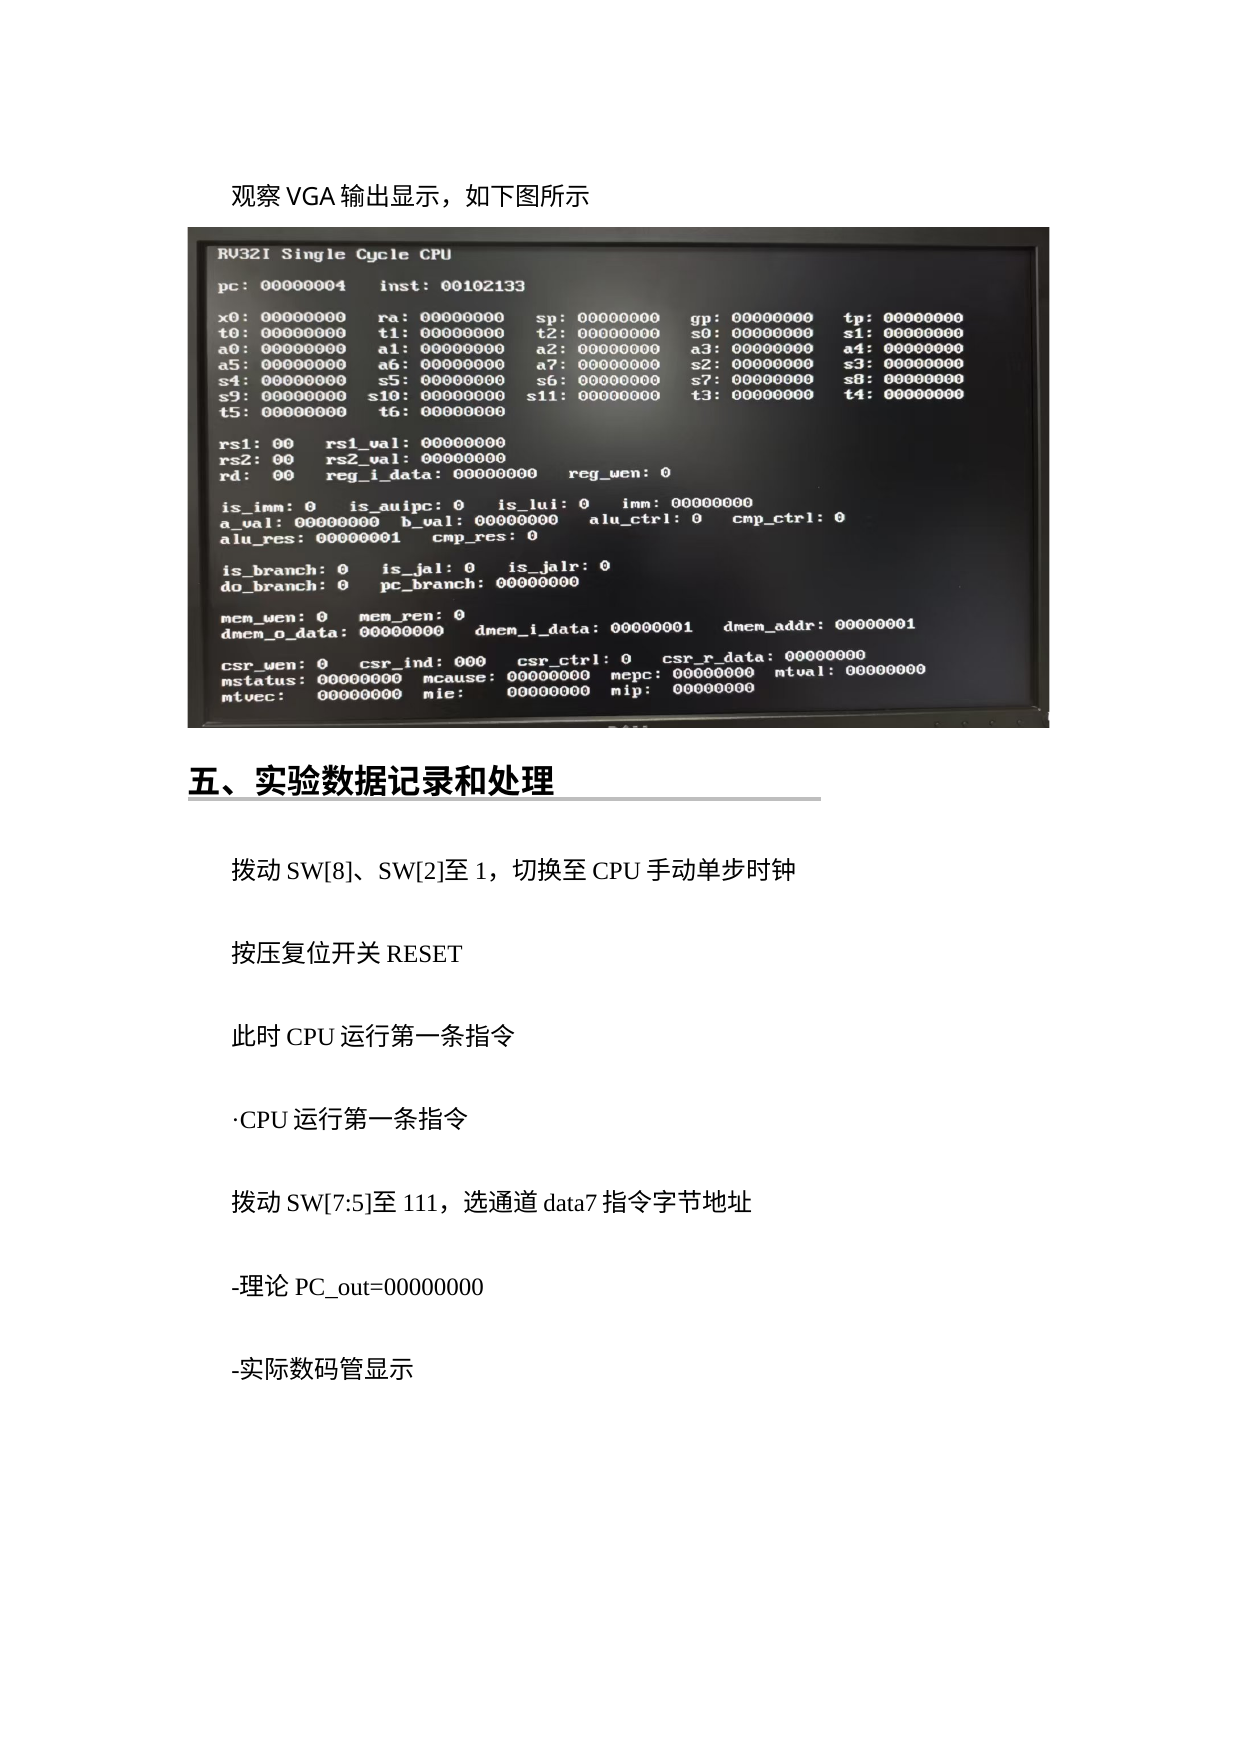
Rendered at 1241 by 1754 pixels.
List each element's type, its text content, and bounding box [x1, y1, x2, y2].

list 拨动SW[7:5]至111，选通道data7指令字节地址 [187, 1168, 1053, 1233]
list ·CPU运行第一条指令 [187, 1085, 1053, 1150]
list 五、实验数据记录和处理 [187, 747, 1053, 812]
list 拨动SW[8]、SW[2]至1，切换至CPU手动单步时钟 [187, 836, 1053, 901]
list 此时CPU运行第一条指令 [187, 1002, 1053, 1067]
list -理论PC_out=00000000 [187, 1252, 1053, 1317]
list -实际数码管显示 [187, 1335, 1053, 1400]
list 按压复位开关RESET [187, 919, 1053, 984]
text 观察VGA输出显示，如下图所示 [187, 162, 1053, 227]
picture [187, 227, 1050, 728]
